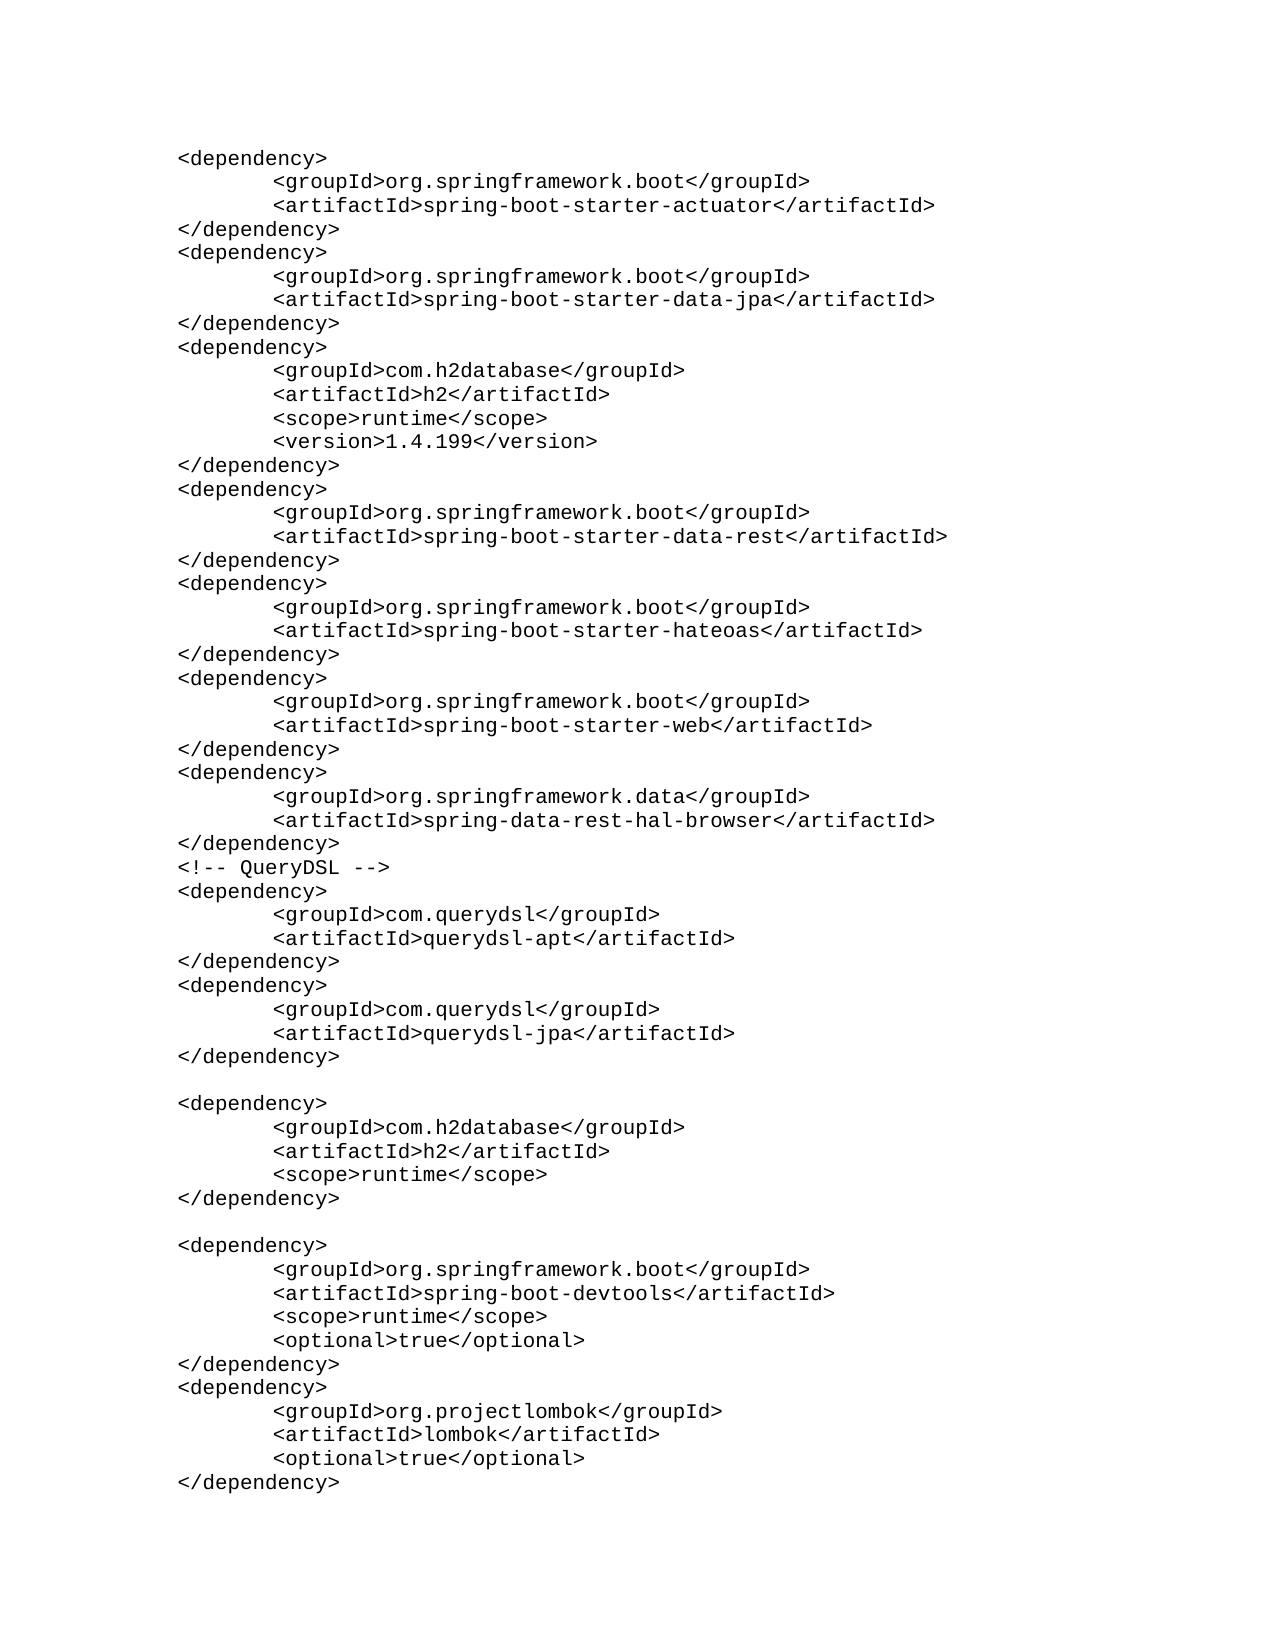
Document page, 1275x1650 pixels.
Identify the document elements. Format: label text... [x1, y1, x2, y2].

text <artifactId>h2</artifactId> [177, 384, 1098, 408]
text <groupId>com.h2database</groupId> [177, 1117, 1098, 1141]
text </dependency> [177, 1046, 1098, 1070]
text </dependency> [177, 1188, 1098, 1212]
text <optional>true</optional> [177, 1448, 1098, 1472]
text <optional>true</optional> [177, 1330, 1098, 1353]
text </dependency> [177, 218, 1098, 242]
text <dependency> [177, 881, 1098, 904]
text <dependency> [177, 975, 1098, 999]
text <groupId>org.springframework.boot</groupId> [177, 171, 1098, 195]
text </dependency> [177, 1472, 1098, 1495]
text <groupId>org.springframework.boot</groupId> [177, 266, 1098, 289]
text <version>1.4.199</version> [177, 431, 1098, 455]
text <artifactId>querydsl-apt</artifactId> [177, 928, 1098, 952]
text <dependency> [177, 242, 1098, 266]
text <dependency> [177, 762, 1098, 786]
text <dependency> [177, 148, 1098, 171]
text <dependency> [177, 1235, 1098, 1259]
text <artifactId>h2</artifactId> [177, 1141, 1098, 1164]
text <scope>runtime</scope> [177, 1306, 1098, 1330]
text <groupId>org.springframework.boot</groupId> [177, 597, 1098, 621]
text <artifactId>lombok</artifactId> [177, 1424, 1098, 1448]
text <groupId>com.h2database</groupId> [177, 360, 1098, 384]
text </dependency> [177, 739, 1098, 762]
text <groupId>org.springframework.boot</groupId> [177, 502, 1098, 526]
text </dependency> [177, 644, 1098, 668]
text <artifactId>spring-data-rest-hal-browser</artifactId> [177, 810, 1098, 833]
text <artifactId>spring-boot-starter-data-rest</artifactId> [177, 526, 1098, 549]
text <artifactId>spring-boot-starter-data-jpa</artifactId> [177, 289, 1098, 313]
text <dependency> [177, 668, 1098, 691]
text <artifactId>spring-boot-starter-hateoas</artifactId> [177, 621, 1098, 644]
text <scope>runtime</scope> [177, 408, 1098, 431]
text <dependency> [177, 573, 1098, 597]
text <groupId>com.querydsl</groupId> [177, 904, 1098, 928]
text <dependency> [177, 1093, 1098, 1117]
text <groupId>org.springframework.boot</groupId> [177, 1259, 1098, 1283]
text <dependency> [177, 1377, 1098, 1401]
text <artifactId>spring-boot-starter-actuator</artifactId> [177, 195, 1098, 218]
text <groupId>com.querydsl</groupId> [177, 999, 1098, 1022]
text </dependency> [177, 549, 1098, 573]
text <groupId>org.springframework.data</groupId> [177, 786, 1098, 810]
text <groupId>org.projectlombok</groupId> [177, 1401, 1098, 1424]
text <scope>runtime</scope> [177, 1164, 1098, 1188]
text <artifactId>spring-boot-devtools</artifactId> [177, 1283, 1098, 1306]
text <groupId>org.springframework.boot</groupId> [177, 691, 1098, 715]
text <!-- QueryDSL --> [177, 857, 1098, 881]
text <artifactId>spring-boot-starter-web</artifactId> [177, 715, 1098, 739]
text <dependency> [177, 479, 1098, 502]
text </dependency> [177, 313, 1098, 337]
text </dependency> [177, 1353, 1098, 1377]
text </dependency> [177, 833, 1098, 857]
text <dependency> [177, 337, 1098, 360]
text </dependency> [177, 455, 1098, 479]
text </dependency> [177, 952, 1098, 975]
text <artifactId>querydsl-jpa</artifactId> [177, 1022, 1098, 1046]
